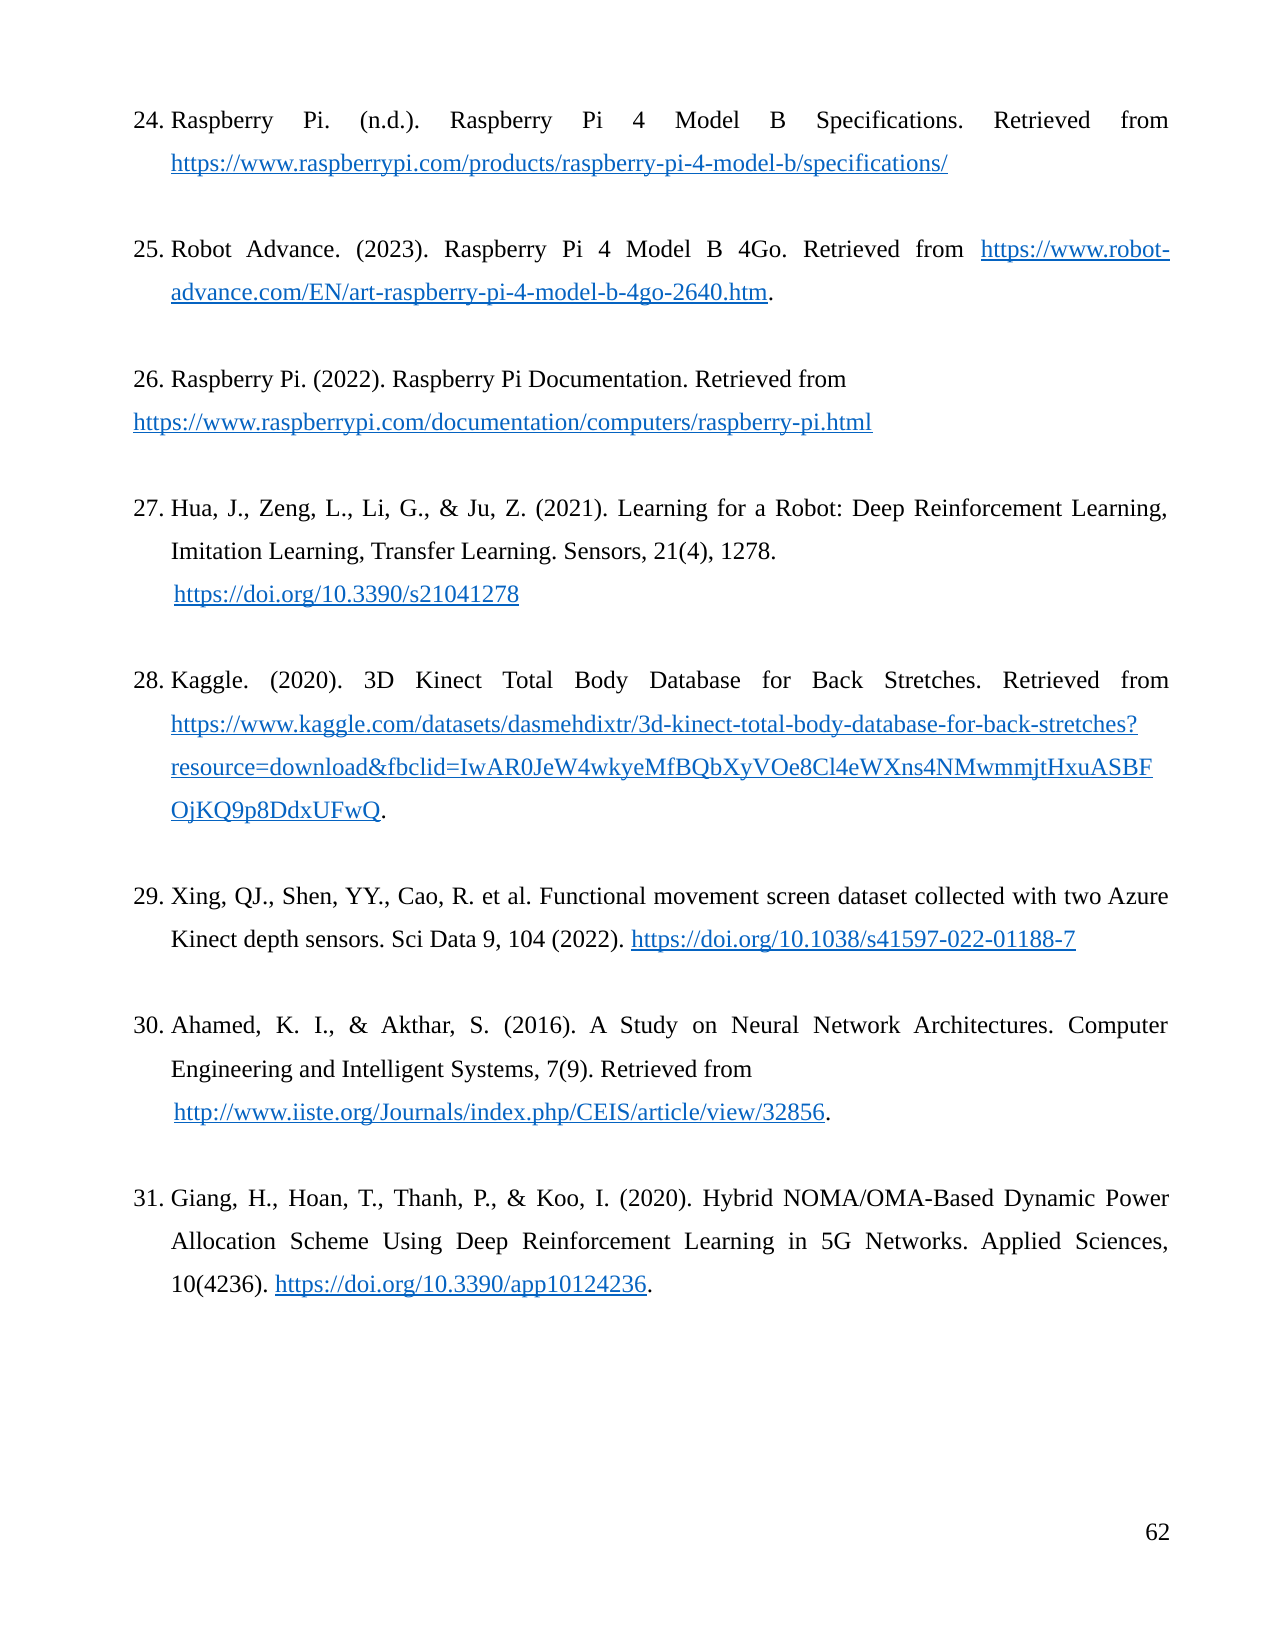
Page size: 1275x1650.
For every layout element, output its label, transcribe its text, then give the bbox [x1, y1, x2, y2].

list Robot Advance. (2023). Raspberry Pi 4 Model B 4Go. Retrieved from https://www.robot-advance.com/EN/art-raspberry-pi-4-model-b-4go-2640.htm. [133, 234, 1170, 306]
list Raspberry Pi. (n.d.). Raspberry Pi 4 Model B Specifications. Retrieved from https://www.raspberrypi.com/products/raspberry-pi-4-model-b/specifications/ [133, 105, 1170, 177]
list Xing, QJ., Shen, YY., Cao, R. et al. Functional movement screen dataset collected with two Azure Kinect depth sensors. Sci Data 9, 104 (2022). https://doi.org/10.1038/s41597-022-01188-7 [133, 881, 1170, 953]
list Giang, H., Hoan, T., Thanh, P., & Koo, I. (2020). Hybrid NOMA/OMA-Based Dynamic Power Allocation Scheme Using Deep Reinforcement Learning in 5G Networks. Applied Sciences, 10(4236). https://doi.org/10.3390/app10124236. [133, 1183, 1170, 1298]
text https://www.raspberrypi.com/documentation/computers/raspberry-pi.html [133, 407, 1170, 436]
list Kaggle. (2020). 3D Kinect Total Body Database for Back Stretches. Retrieved from https://www.kaggle.com/datasets/dasmehdixtr/3d-kinect-total-body-database-for-back-stretches?resource=download&fbclid=IwAR0JeW4wkyeMfBQbXyVOe8Cl4eWXns4NMwmmjtHxuASBFOjKQ9p8DdxUFwQ. [133, 666, 1170, 824]
list Ahamed, K. I., & Akthar, S. (2016). A Study on Neural Network Architectures. Computer Engineering and Intelligent Systems, 7(9). Retrieved from [133, 1011, 1170, 1082]
text http://www.iiste.org/Journals/index.php/CEIS/article/view/32856. [105, 1097, 1170, 1126]
text https://doi.org/10.3390/s21041278 [105, 579, 1170, 608]
list Raspberry Pi. (2022). Raspberry Pi Documentation. Retrieved from [133, 364, 1170, 392]
list Hua, J., Zeng, L., Li, G., & Ju, Z. (2021). Learning for a Robot: Deep Reinforcement Learning, Imitation Learning, Transfer Learning. Sensors, 21(4), 1278. [133, 493, 1170, 565]
